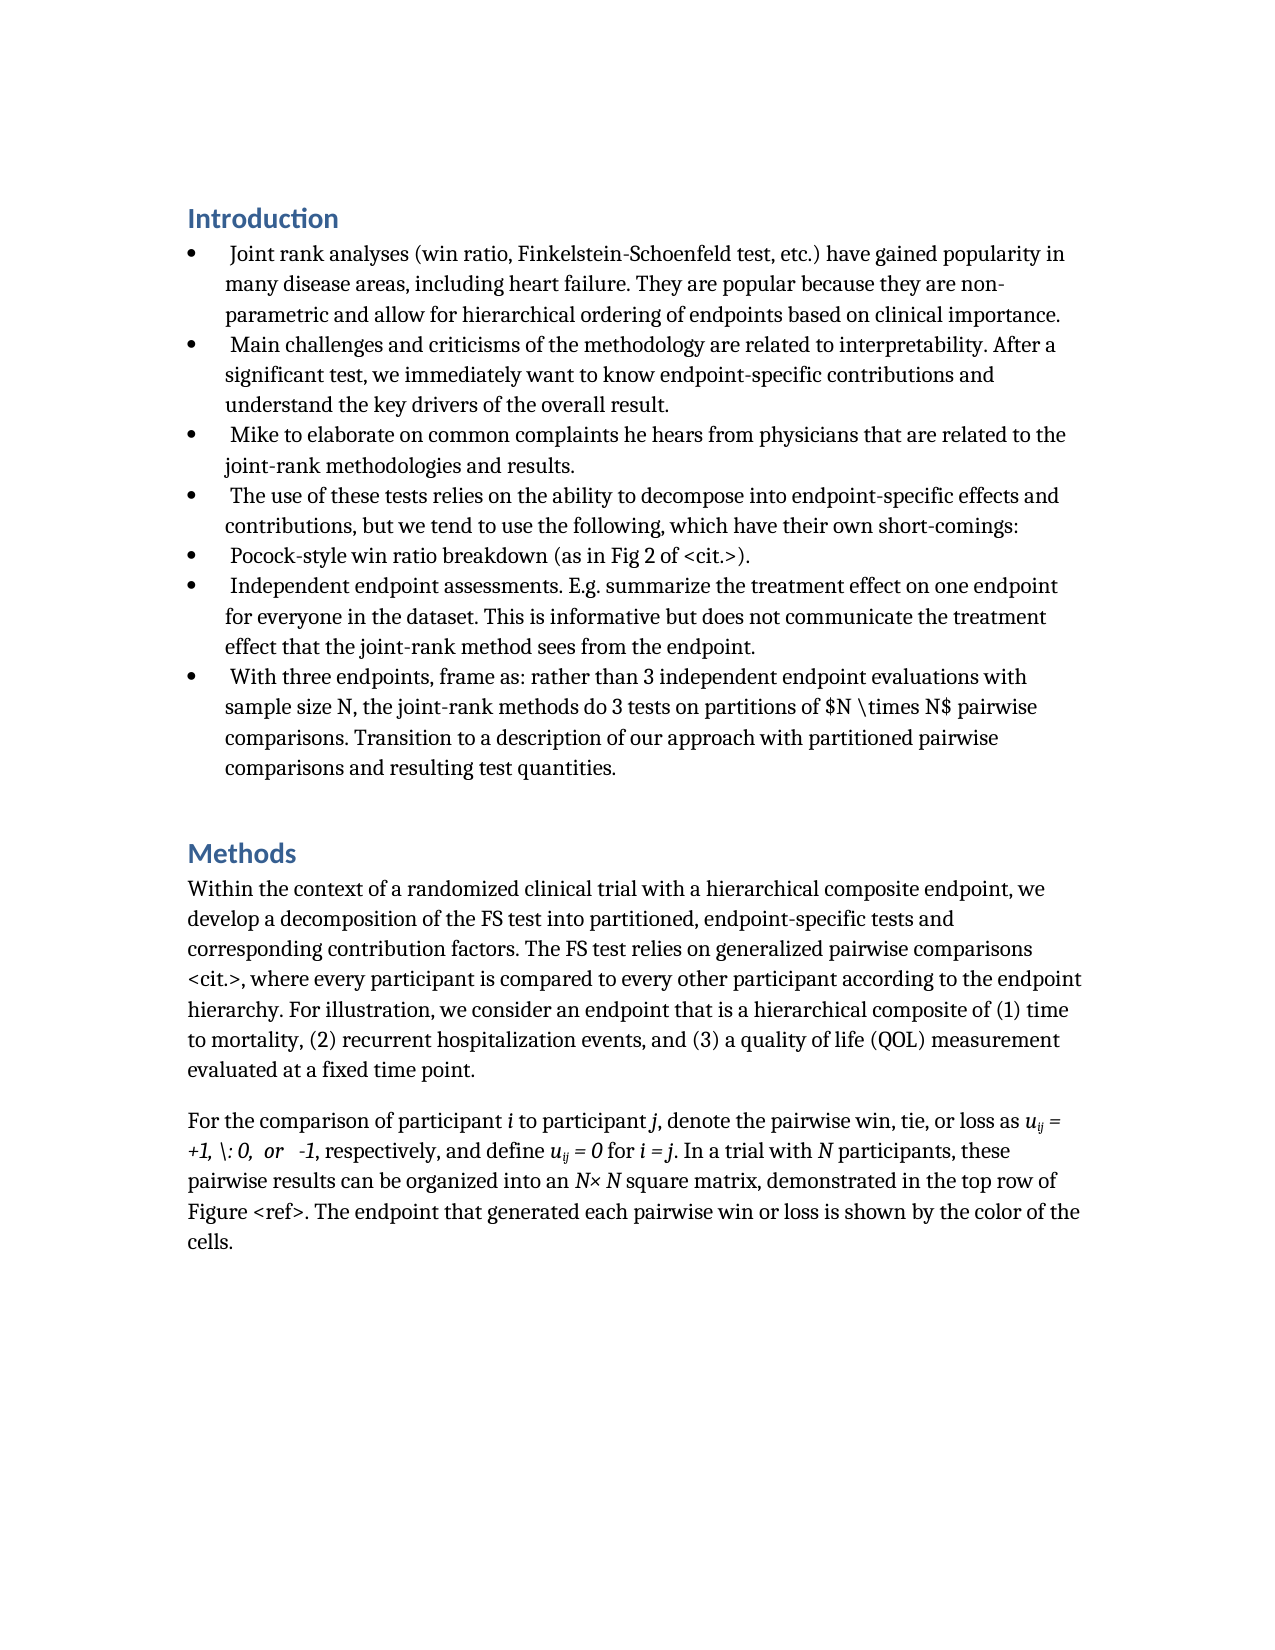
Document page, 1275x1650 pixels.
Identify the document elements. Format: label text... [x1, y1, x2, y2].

list Independent endpoint assessments. E.g. summarize the treatment effect on one endpoint for everyone in the dataset. This is informative but does not communicate the treatment effect that the joint-rank method sees from the endpoint. [187, 573, 1087, 660]
list Pocock-style win ratio breakdown (as in Fig 2 of <cit.>). [187, 543, 1087, 569]
subtitle Methods [187, 835, 1087, 870]
list Mike to elaborate on common complaints he hears from physicians that are related to the joint-rank methodologies and results. [187, 422, 1087, 479]
subtitle Introduction [187, 200, 1087, 236]
text Within the context of a randomized clinical trial with a hierarchical composite endpoint, we develop a decomposition of the FS test into partitioned, endpoint-specific tests and corresponding contribution factors. The FS test relies on generalized pairwise comparisons <cit.>, where every participant is compared to every other participant according to the endpoint hierarchy. For illustration, we consider an endpoint that is a hierarchical composite of (1) time to mortality, (2) recurrent hospitalization events, and (3) a quality of life (QOL) measurement evaluated at a fixed time point. [187, 876, 1087, 1083]
list Joint rank analyses (win ratio, Finkelstein-Schoenfeld test, etc.) have gained popularity in many disease areas, including heart failure. They are popular because they are non-parametric and allow for hierarchical ordering of endpoints based on clinical importance. [187, 241, 1087, 328]
list The use of these tests relies on the ability to decompose into endpoint-specific effects and contributions, but we tend to use the following, which have their own short-comings: [187, 483, 1087, 539]
list Main challenges and criticisms of the methodology are related to interpretability. After a significant test, we immediately want to know endpoint-specific contributions and understand the key drivers of the overall result. [187, 332, 1087, 418]
text For the comparison of participant i to participant j, denote the pairwise win, tie, or loss as uij = +1, \: 0, or -1, respectively, and define uij = 0 for i = j. In a trial with N participants, these pairwise results can be organized into an N× N square matrix, demonstrated in the top row of Figure <ref>. The endpoint that generated each pairwise win or loss is shown by the color of the cells. [187, 1108, 1087, 1255]
list With three endpoints, frame as: rather than 3 independent endpoint evaluations with sample size N, the joint-rank methods do 3 tests on partitions of $N \times N$ pairwise comparisons. Transition to a description of our approach with partitioned pairwise comparisons and resulting test quantities. [187, 664, 1087, 781]
